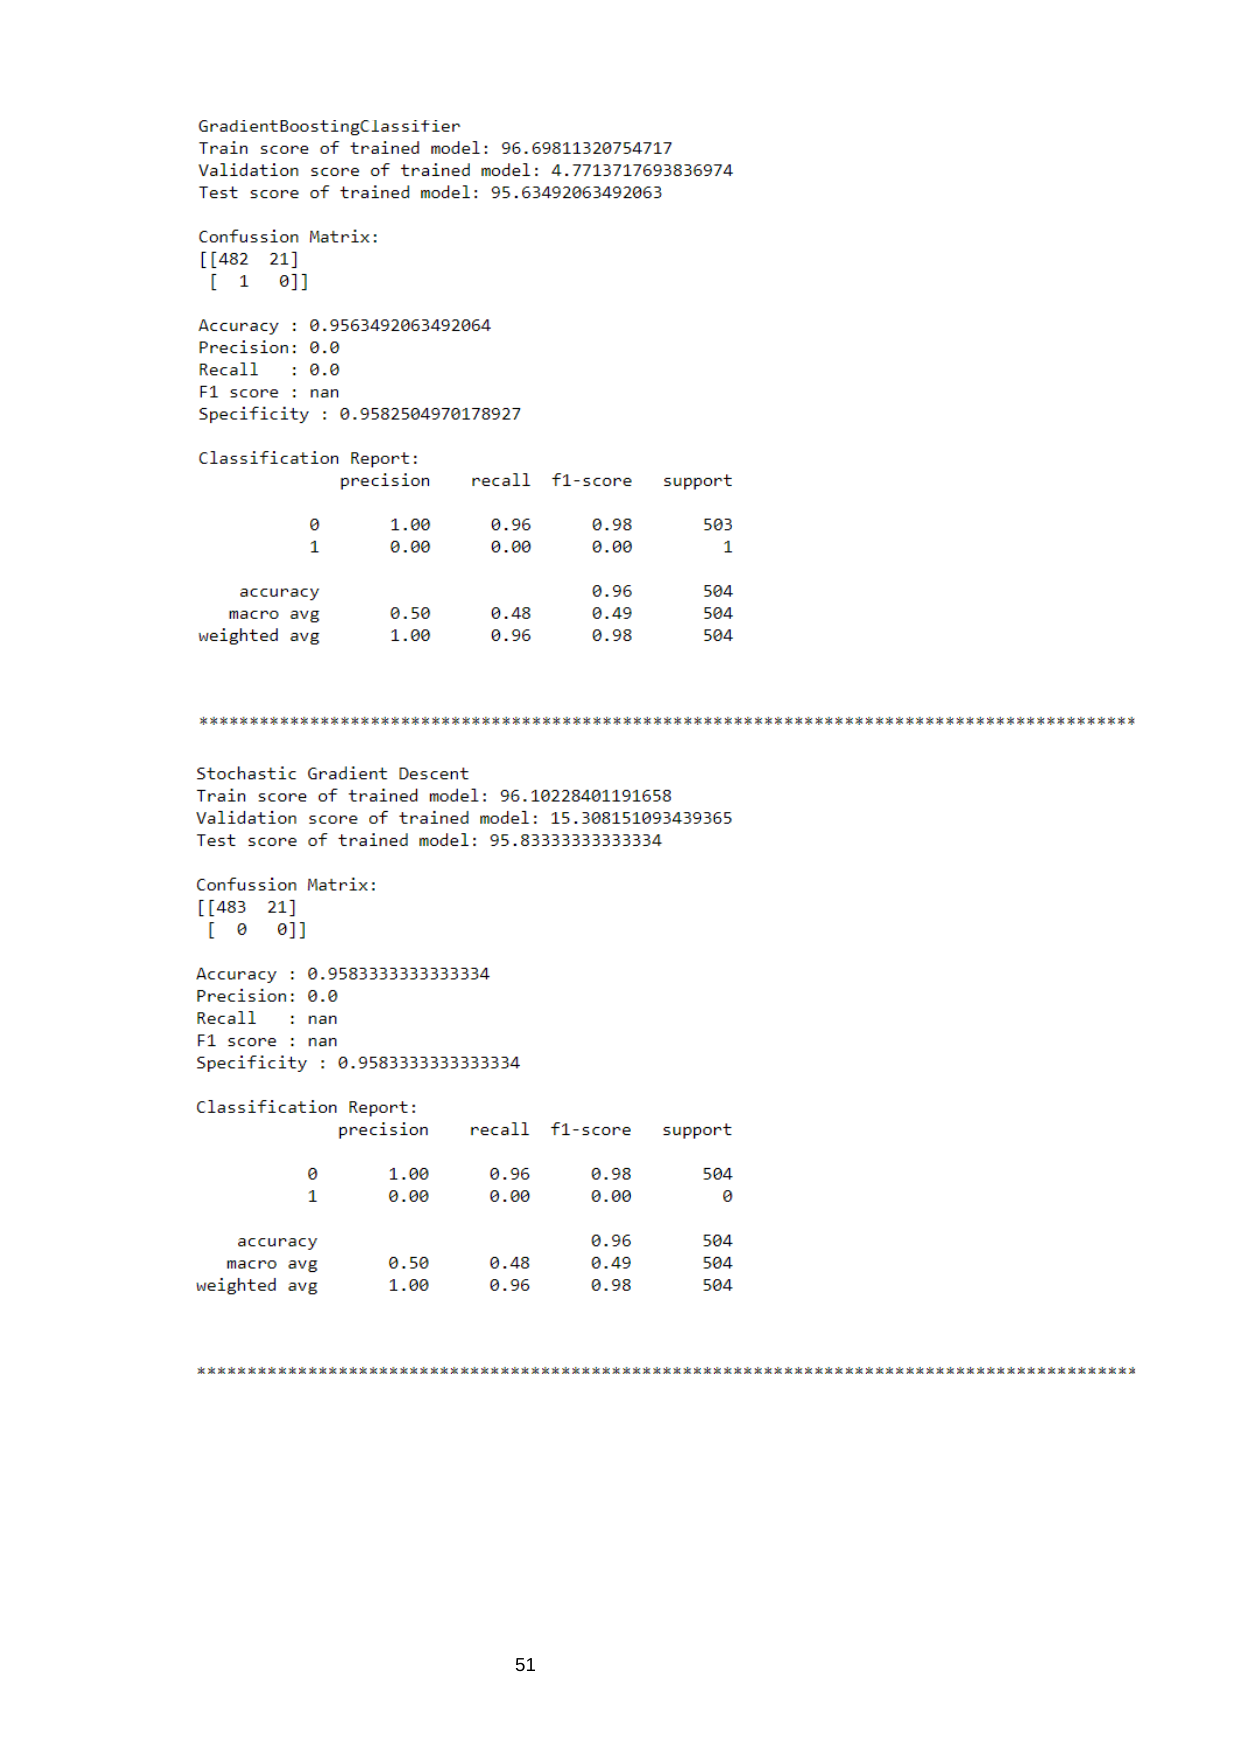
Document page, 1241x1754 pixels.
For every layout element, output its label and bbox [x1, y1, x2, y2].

picture [195, 120, 1135, 725]
picture [195, 763, 1136, 1374]
